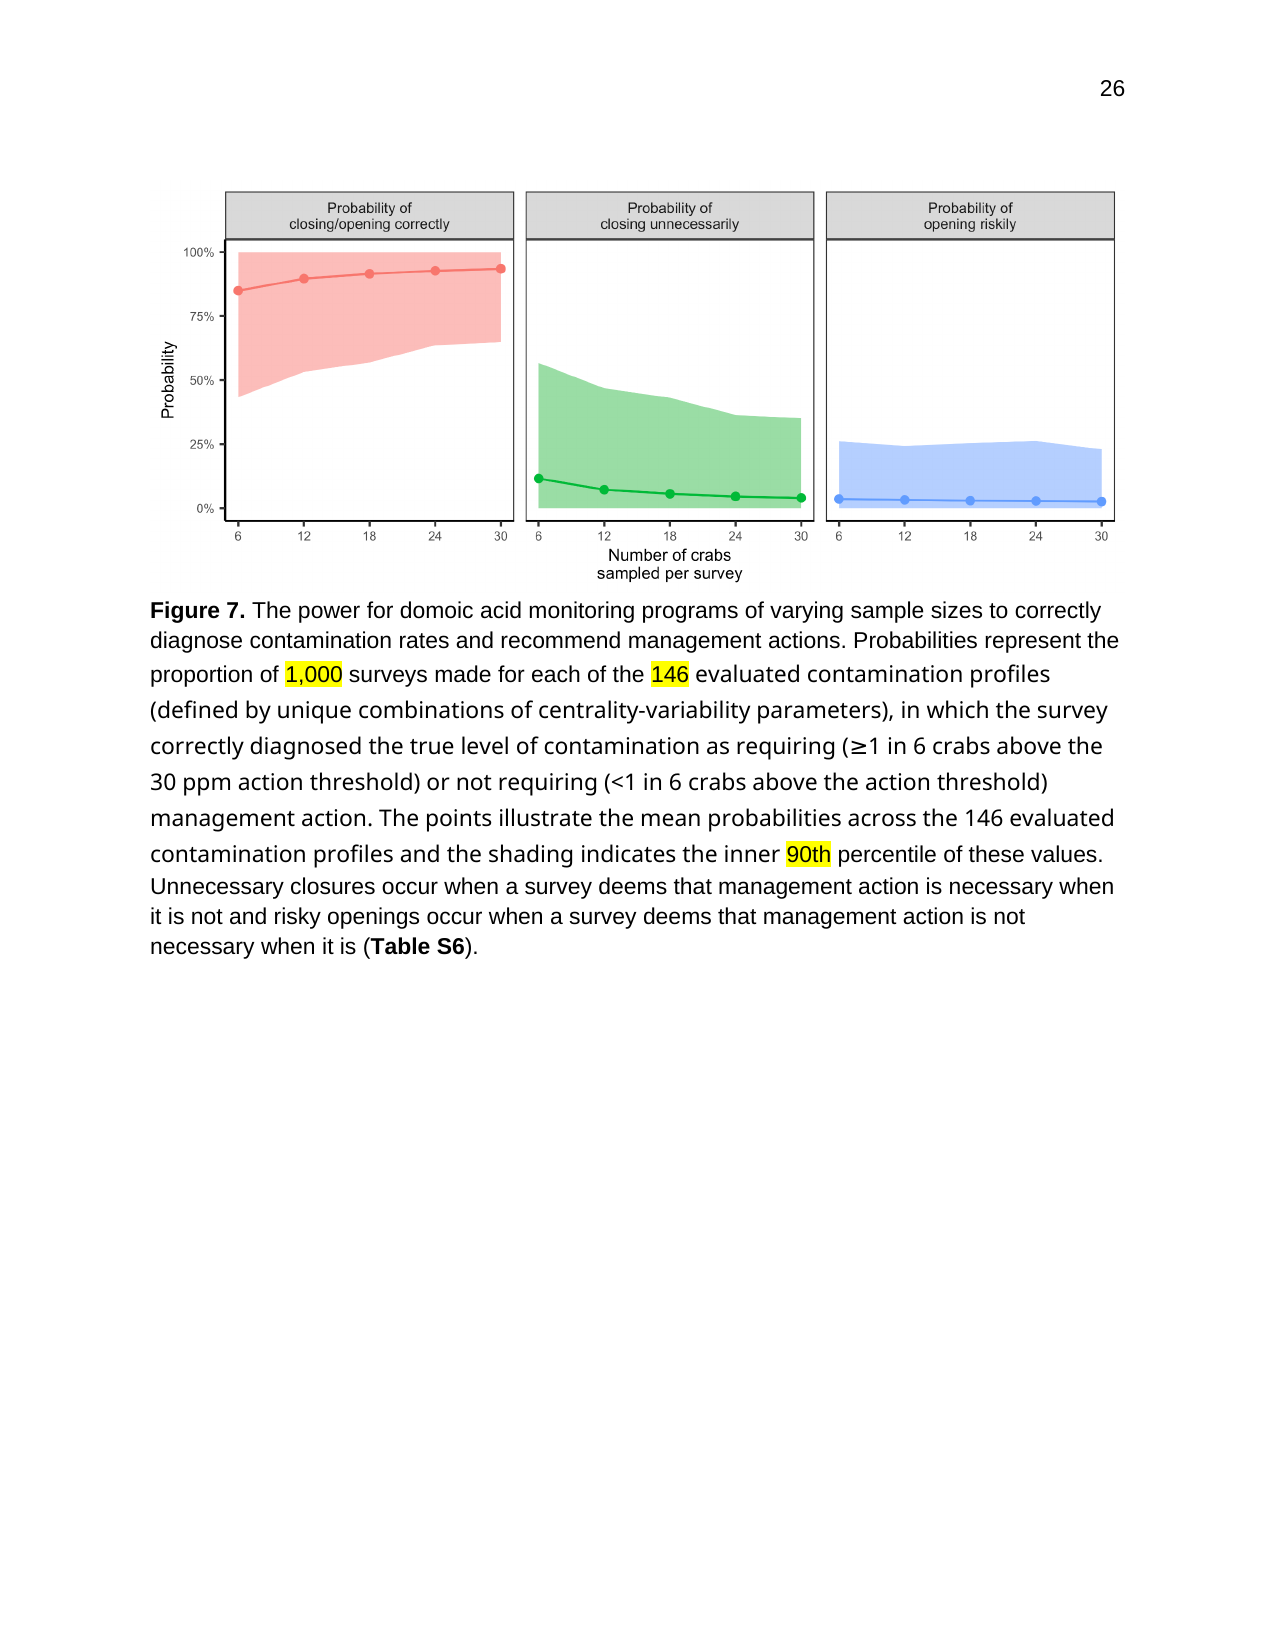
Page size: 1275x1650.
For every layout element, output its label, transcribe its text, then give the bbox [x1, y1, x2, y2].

text Figure 7. The power for domoic acid monitoring programs of varying sample sizes to correctly diagnose contamination rates and recommend management actions. Probabilities represent the proportion of 1,000 surveys made for each of the 146 evaluated contamination profiles (defined by unique combinations of centrality-variability parameters), in which the survey correctly diagnosed the true level of contamination as requiring (≥1 in 6 crabs above the 30 ppm action threshold) or not requiring (<1 in 6 crabs above the action threshold) management action. The points illustrate the mean probabilities across the 146 evaluated contamination profiles and the shading indicates the inner 90th percentile of these values. Unnecessary closures occur when a survey deems that management action is necessary when it is not and risky openings occur when a survey deems that management action is not necessary when it is (Table S6). [150, 593, 1125, 959]
picture [150, 180, 1125, 593]
